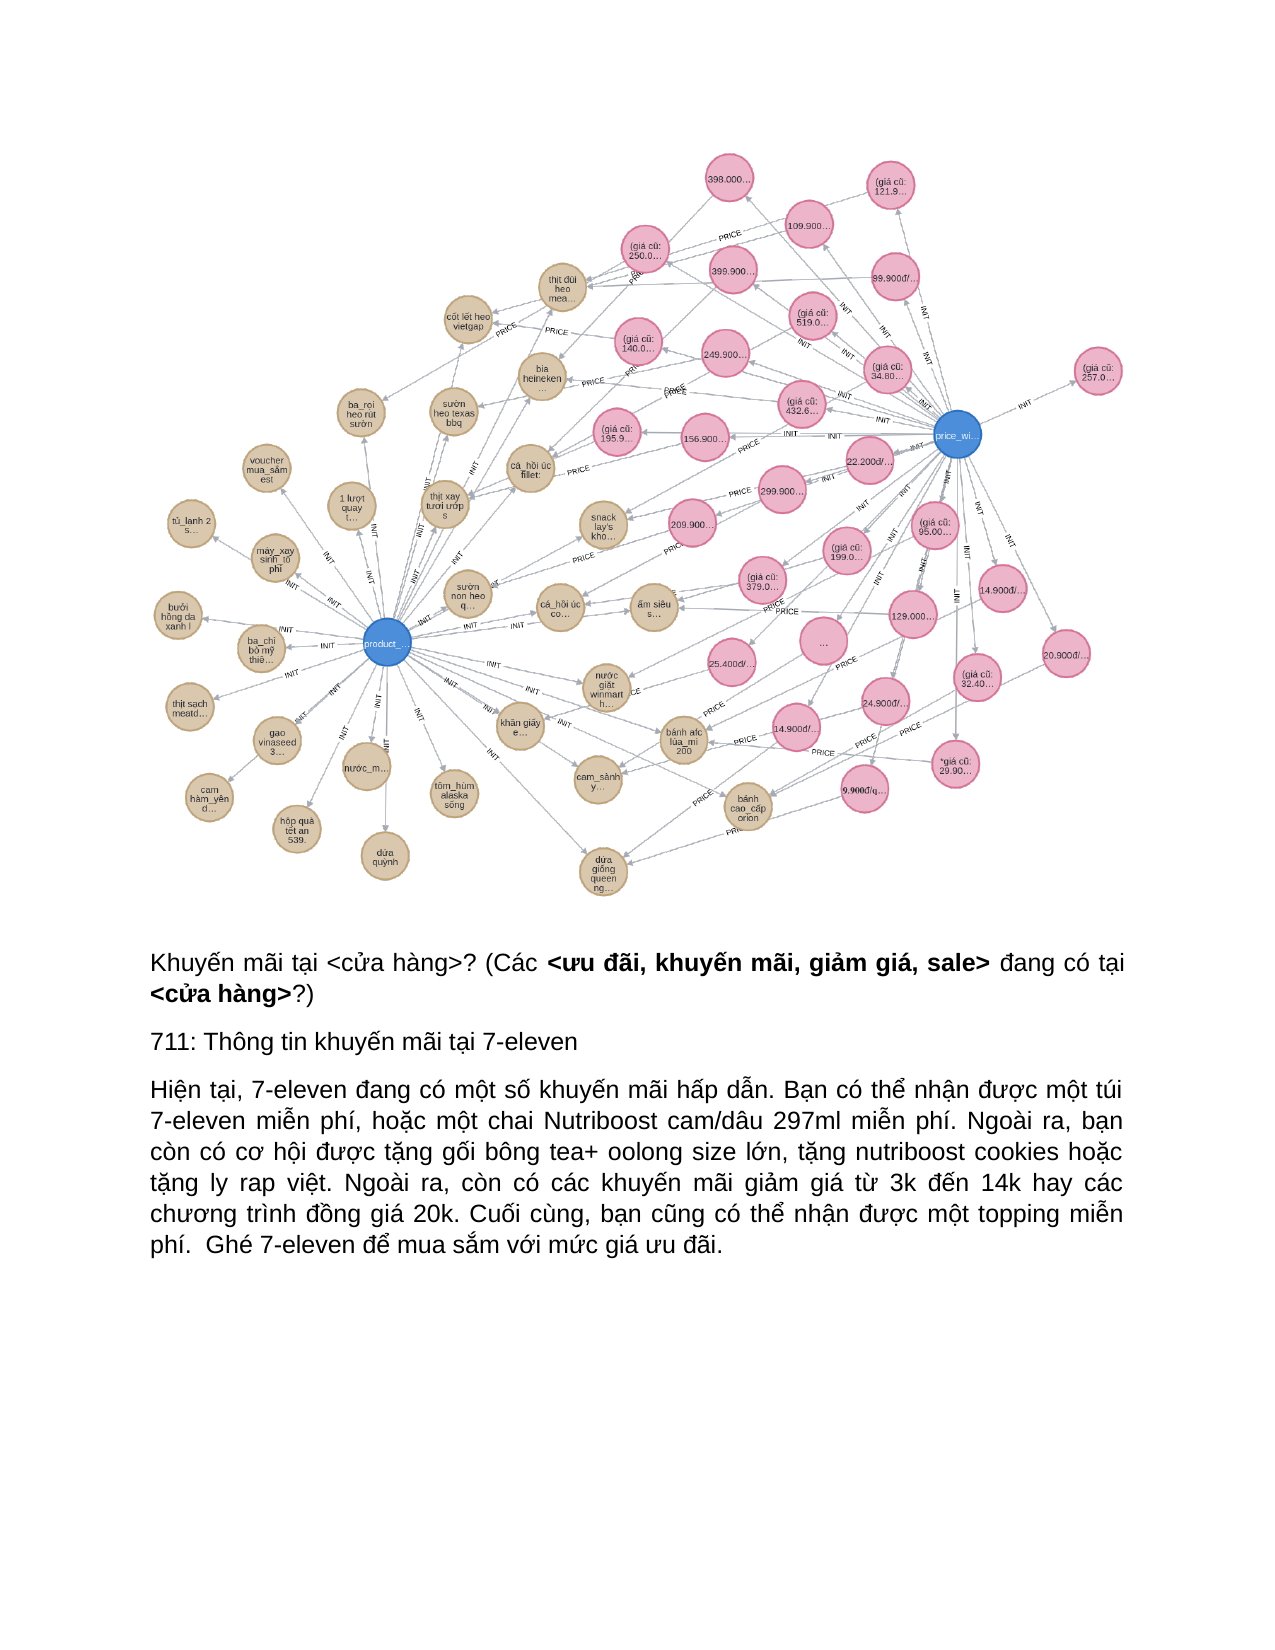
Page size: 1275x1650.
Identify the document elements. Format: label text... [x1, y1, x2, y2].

picture [150, 150, 1125, 899]
text Hiện tại, 7-eleven đang có một số khuyến mãi hấp dẫn. Bạn có thể nhận được một túi 7-eleven miễn phí, hoặc một chai Nutriboost cam/dâu 297ml miễn phí. Ngoài ra, bạn còn có cơ hội được tặng gối bông tea+ oolong size lớn, tặng nutriboost cookies hoặc tặng ly rap việt. Ngoài ra, còn có các khuyến mãi giảm giá từ 3k đến 14k hay các chương trình đồng giá 20k. Cuối cùng, bạn cũng có thể nhận được một topping miễn phí. Ghé 7-eleven để mua sắm với mức giá ưu đãi. [150, 1075, 1125, 1259]
text Khuyến mãi tại <cửa hàng>? (Các <ưu đãi, khuyến mãi, giảm giá, sale> đang có tại <cửa hàng>?) [150, 948, 1125, 1008]
text 711: Thông tin khuyến mãi tại 7-eleven [150, 1027, 1125, 1056]
